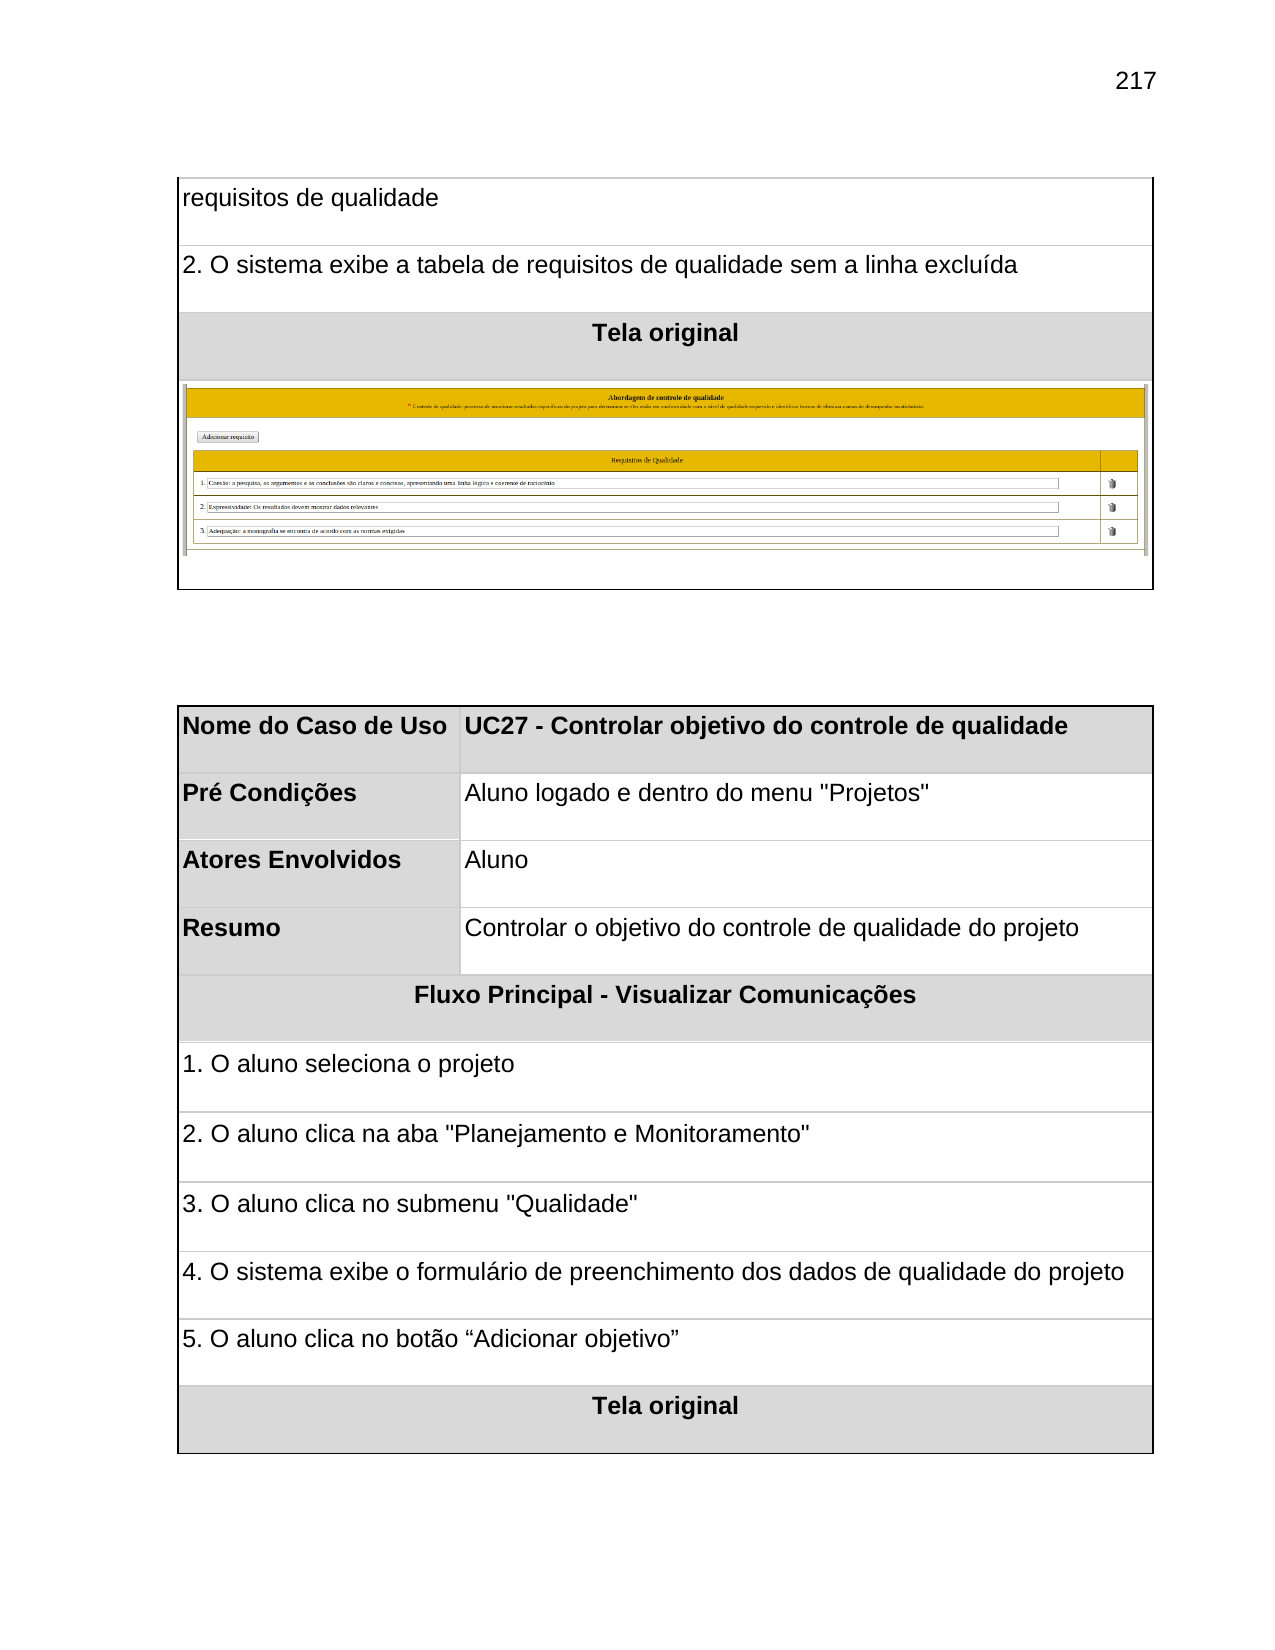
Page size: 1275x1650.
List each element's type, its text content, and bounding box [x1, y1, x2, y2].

table_cell Controlar o objetivo do controle de qualidade do projeto [461, 908, 1152, 974]
table_cell Tela original [179, 1387, 1152, 1453]
picture [182, 384, 1149, 556]
table_cell 2. O aluno clica na aba "Planejamento e Monitoramento" [179, 1113, 1152, 1181]
table_cell Resumo [179, 908, 459, 974]
table_cell [179, 381, 1152, 588]
table_cell 3. O aluno clica no submenu "Qualidade" [179, 1183, 1152, 1251]
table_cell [179, 179, 1152, 244]
table_cell Aluno logado e dentro do menu "Projetos" [461, 774, 1152, 839]
table_cell Tela original [179, 313, 1152, 379]
table_cell 5. O aluno clica no botão “Adicionar objetivo” [179, 1320, 1152, 1385]
table_cell Fluxo Principal - Visualizar Comunicações [179, 976, 1152, 1041]
table_cell 1. O aluno seleciona o projeto [179, 1043, 1152, 1111]
table_cell Aluno [461, 841, 1152, 907]
table_cell 4. O sistema exibe o formulário de preenchimento dos dados de qualidade do projeto [179, 1252, 1152, 1318]
table_cell Pré Condições [179, 774, 459, 839]
table_cell Atores Envolvidos [179, 841, 459, 907]
table_header Nome do Caso de Uso [179, 707, 459, 772]
table_header UC27 - Controlar objetivo do controle de qualidade [461, 707, 1152, 772]
table_cell 2. O sistema exibe a tabela de requisitos de qualidade sem a linha excluída [179, 246, 1152, 312]
